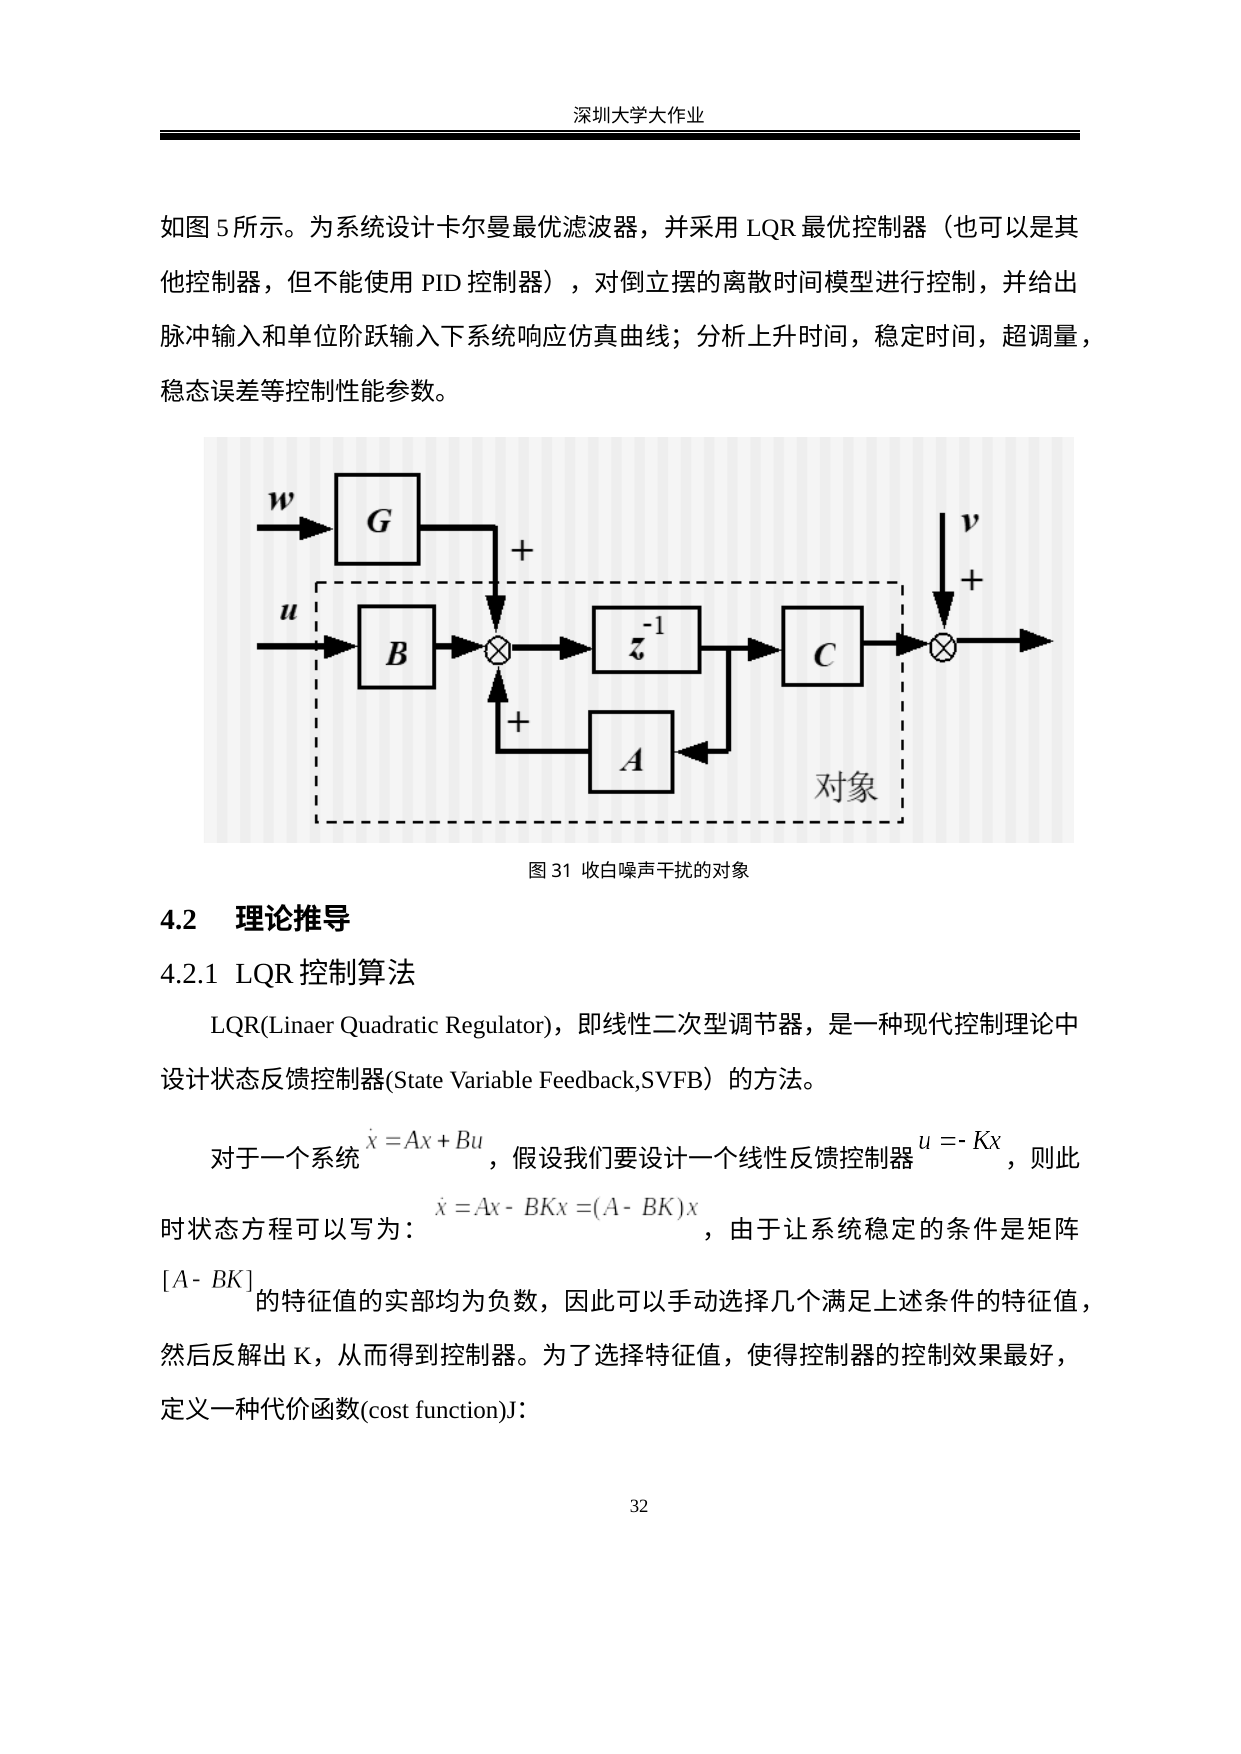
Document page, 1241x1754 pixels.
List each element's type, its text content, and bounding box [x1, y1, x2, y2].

subtitle LQR控制算法 [160, 950, 1080, 992]
subtitle 理论推导 [160, 895, 1080, 937]
picture [203, 437, 1074, 843]
text LQR(Linaer Quadratic Regulator)，即线性二次型调节器，是一种现代控制理论中设计状态反馈控制器(State Variable Feedback,SVFB）的方法。 [160, 1005, 1080, 1095]
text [160, 208, 1080, 407]
text 对于一个系统，假设我们要设计一个线性反馈控制器，则此时状态方程可以写为：，由于让系统稳定的条件是矩阵的特征值的实部均为负数，因此可以手动选择几个满足上述条件的特征值，然后反解出K，从而得到控制器。为了选择特征值，使得控制器的控制效果最好，定义一种代价函数(cost function)J： [160, 1126, 1080, 1426]
text 图 31 收白噪声干扰的对象 [160, 856, 1080, 883]
